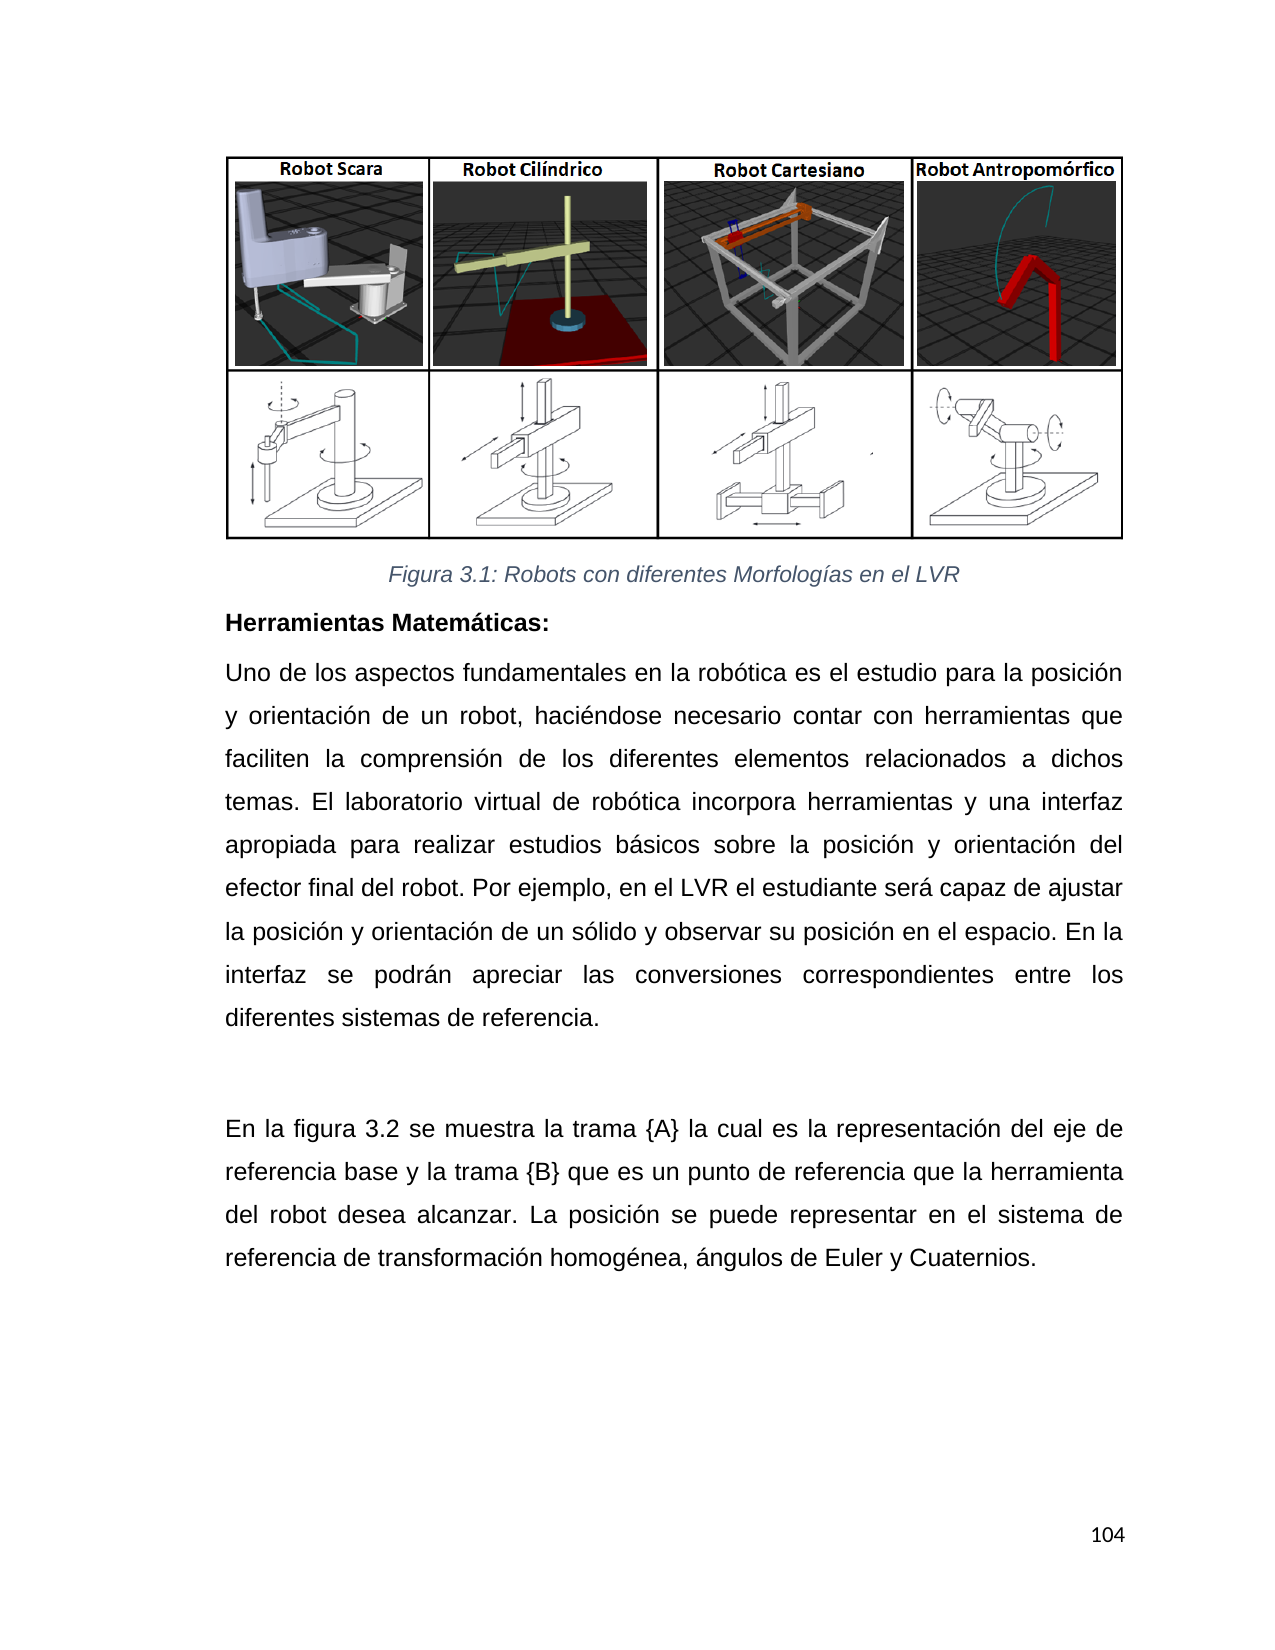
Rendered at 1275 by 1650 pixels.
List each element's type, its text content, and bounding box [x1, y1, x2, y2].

picture [225, 150, 1125, 540]
text Herramientas Matemáticas: [225, 608, 1125, 637]
text Uno de los aspectos fundamentales en la robótica es el estudio para la posición y orientación de un robot, haciéndose necesario contar con herramientas que faciliten la comprensión de los diferentes elementos relacionados a dichos temas. El laboratorio virtual de robótica incorpora herramientas y una interfaz apropiada para realizar estudios básicos sobre la posición y orientación del efector final del robot. Por ejemplo, en el LVR el estudiante será capaz de ajustar la posición y orientación de un sólido y observar su posición en el espacio. En la interfaz se podrán apreciar las conversiones correspondientes entre los diferentes sistemas de referencia. [225, 658, 1125, 1032]
text Figura 3.1: Robots con diferentes Morfologías en el LVR [225, 561, 1125, 587]
text En la figura 3.2 se muestra la trama {A} la cual es la representación del eje de referencia base y la trama {B} que es un punto de referencia que la herramienta del robot desea alcanzar. La posición se puede representar en el sistema de referencia de transformación homogénea, ángulos de Euler y Cuaternios. [225, 1114, 1125, 1272]
